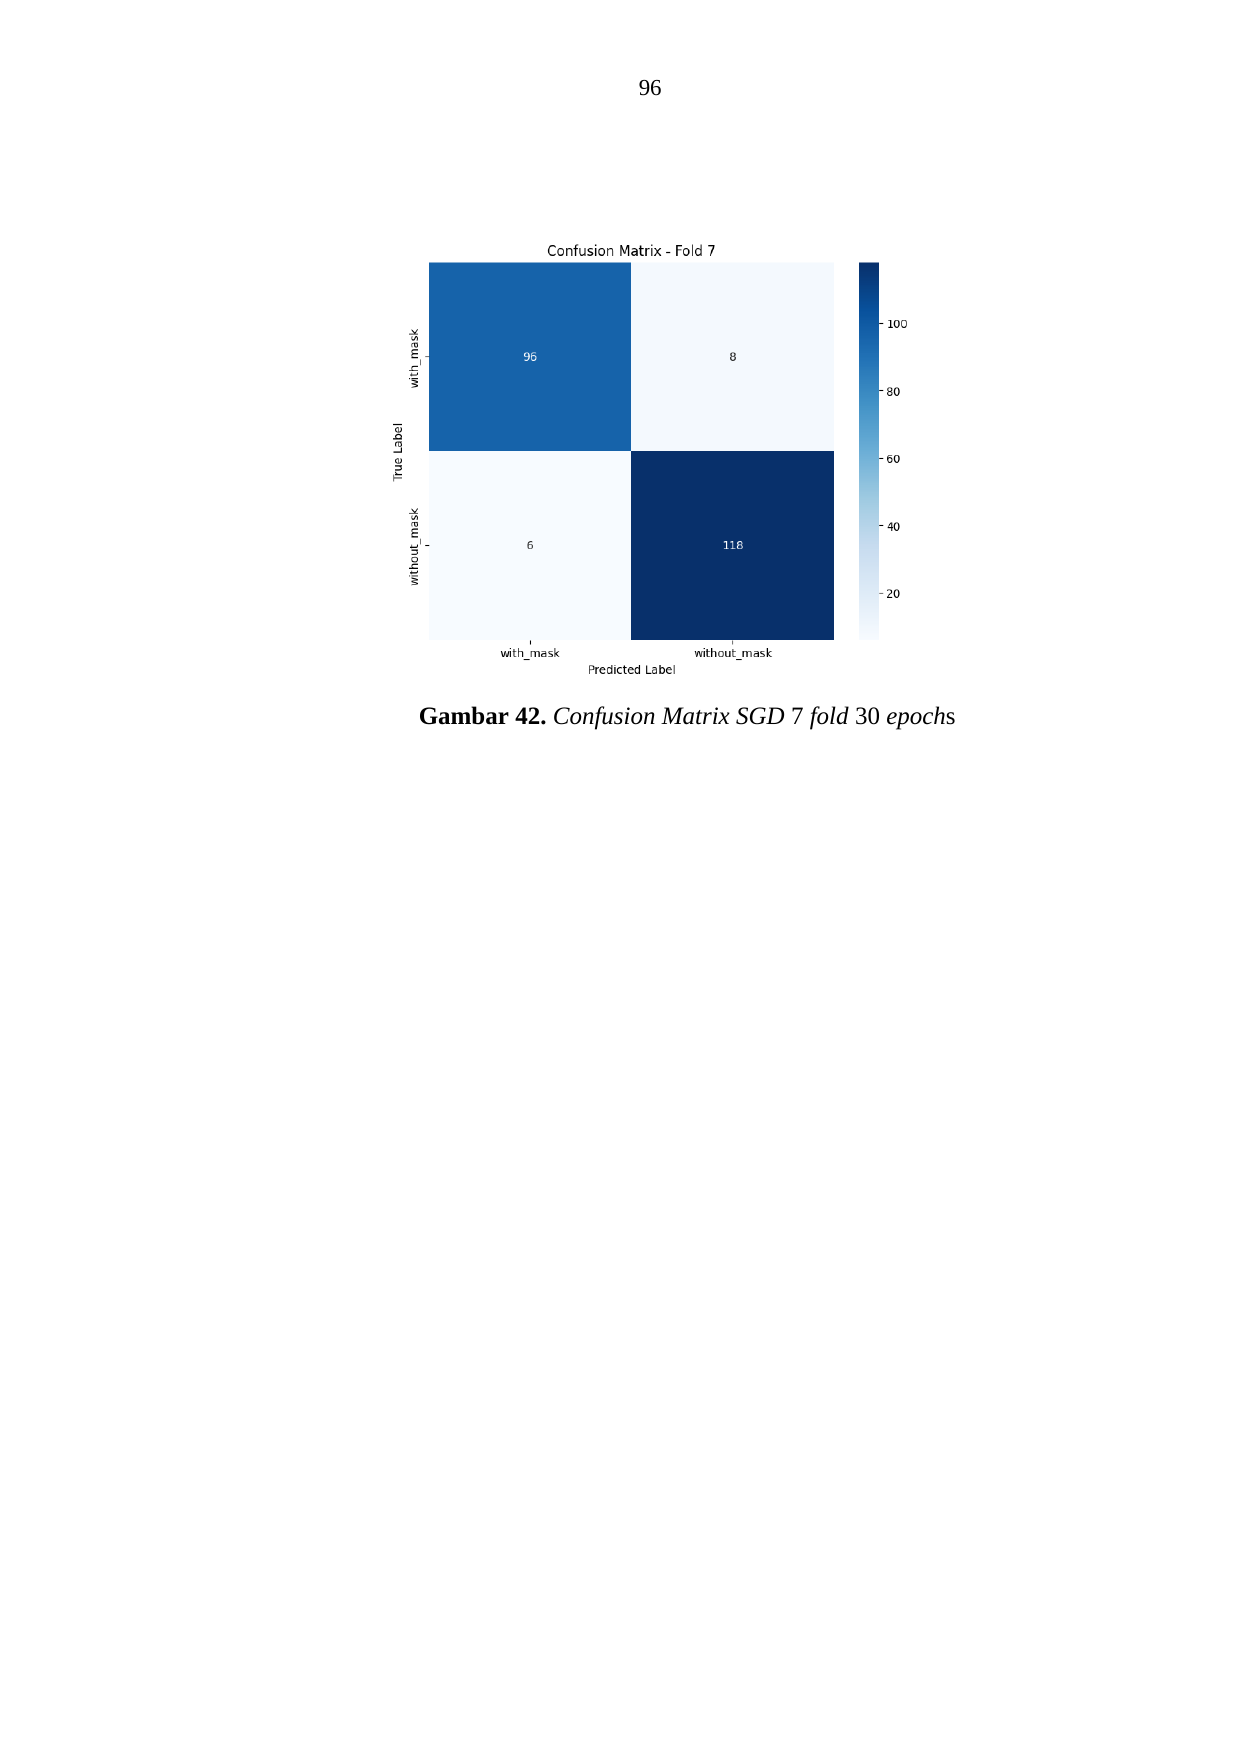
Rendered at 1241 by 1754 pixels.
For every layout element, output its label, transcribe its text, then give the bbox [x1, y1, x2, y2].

picture [385, 236, 915, 683]
text Gambar 42. Confusion Matrix SGD 7 fold 30 epochs [311, 701, 1063, 730]
